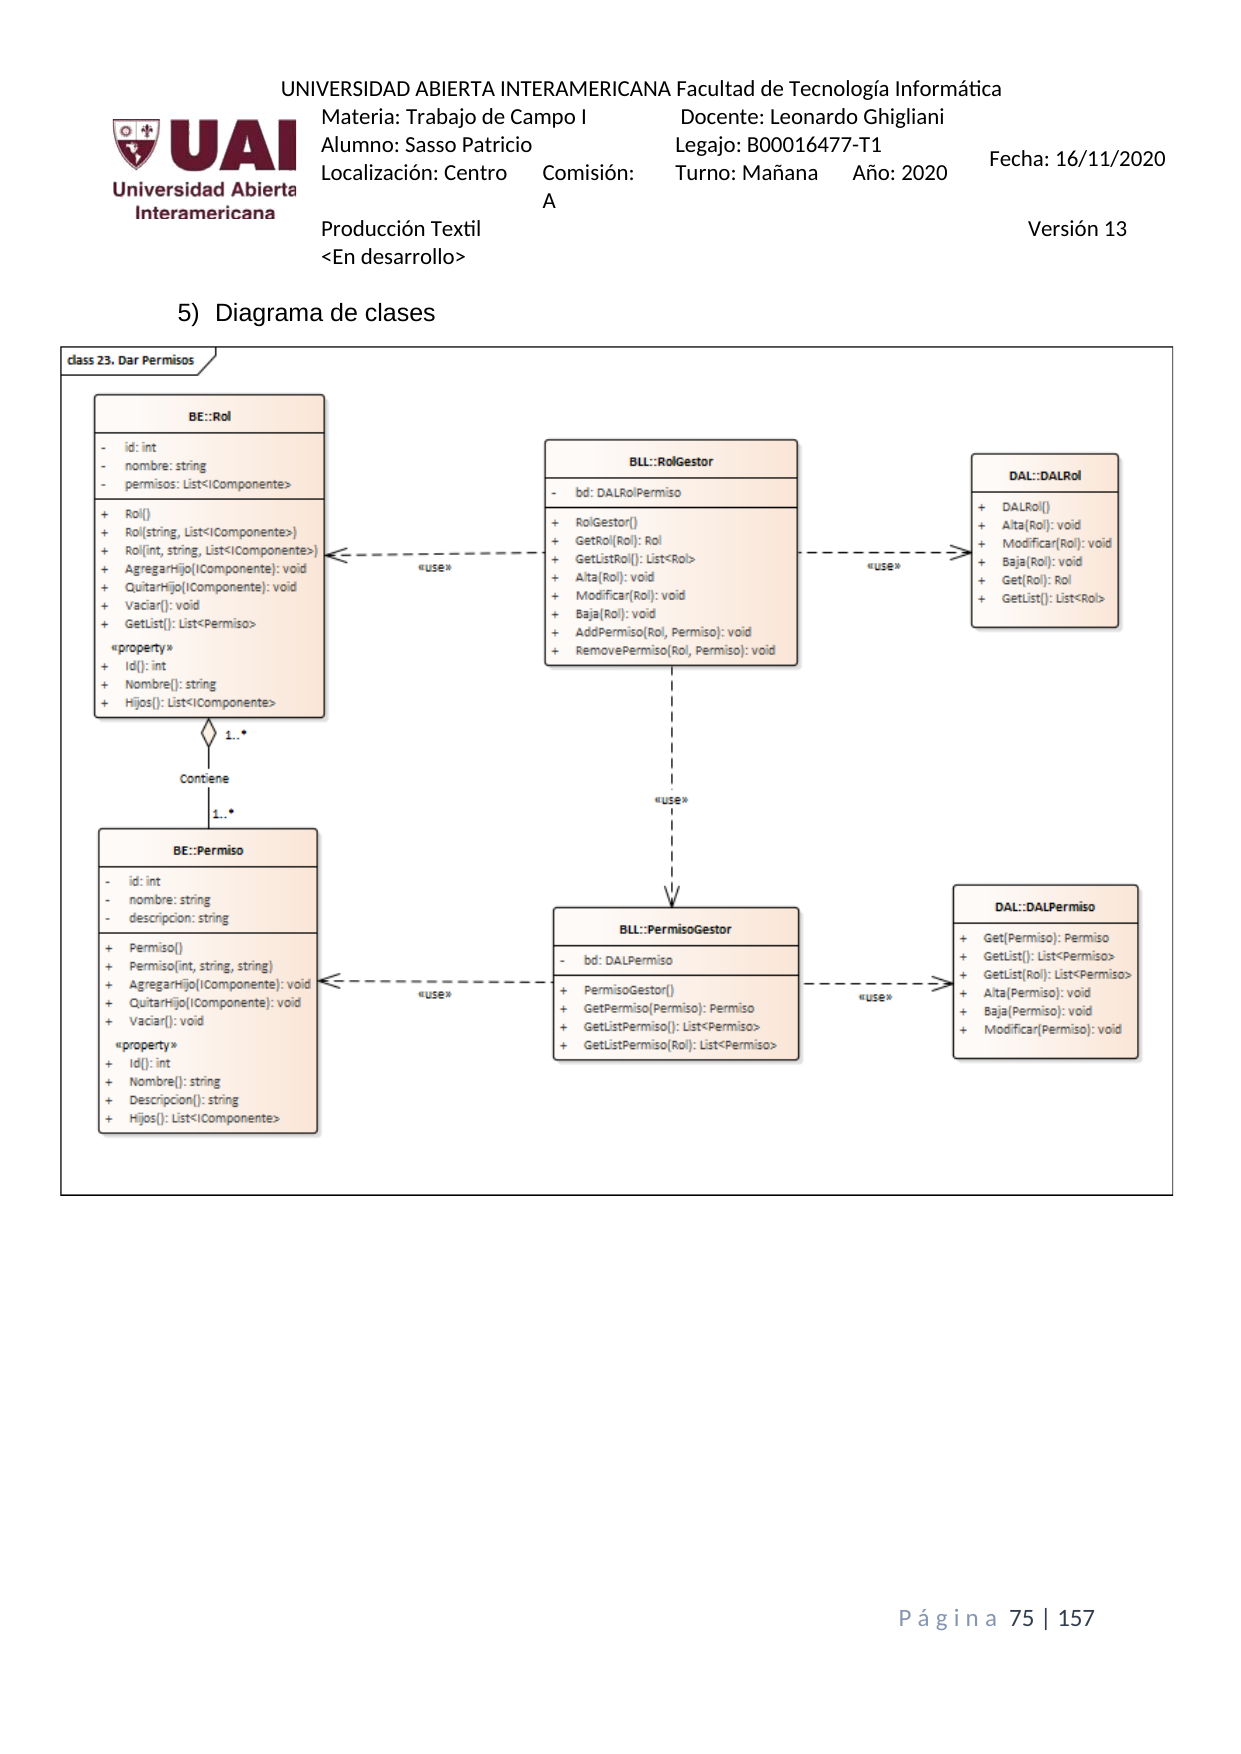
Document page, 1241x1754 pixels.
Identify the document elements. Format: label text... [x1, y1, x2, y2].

picture [59, 345, 1174, 1196]
picture [112, 119, 297, 219]
list Diagrama de clases [177, 298, 1122, 327]
